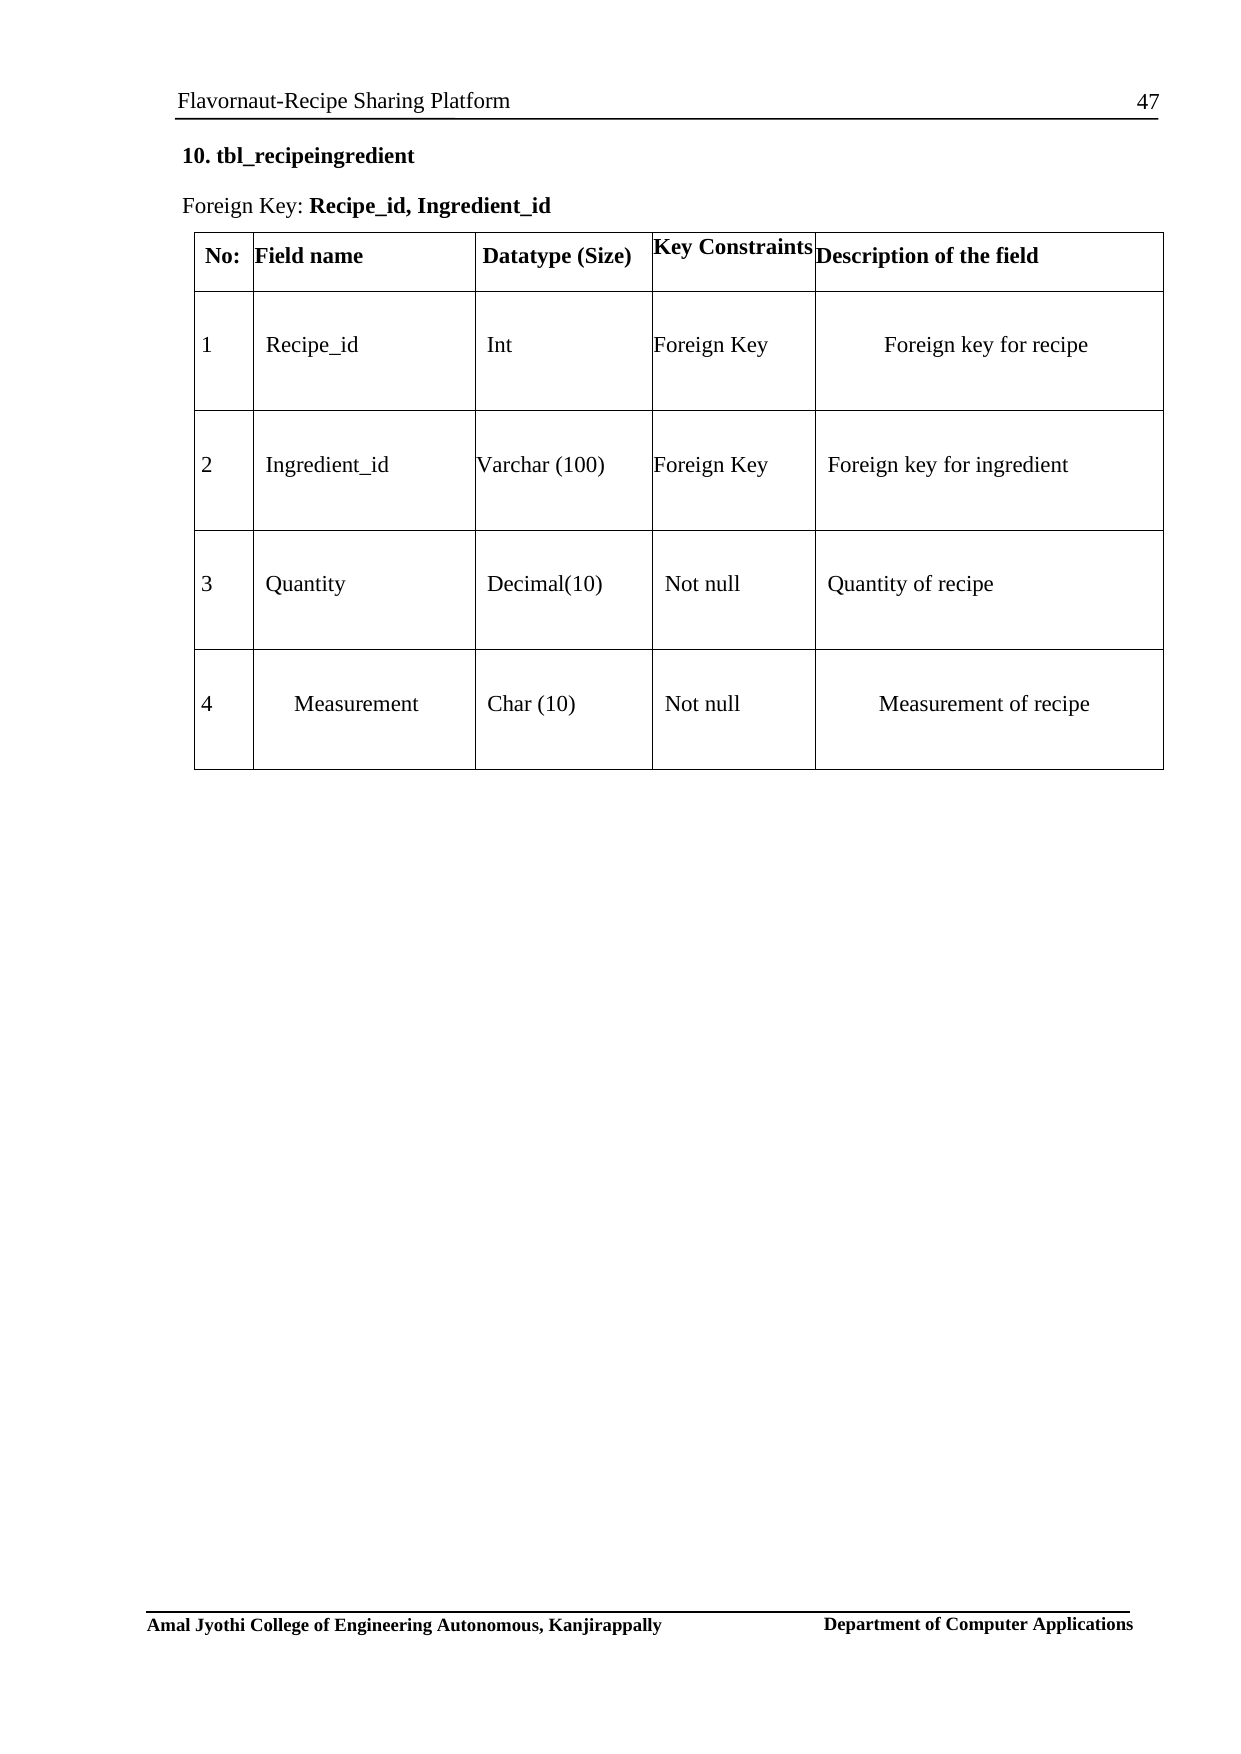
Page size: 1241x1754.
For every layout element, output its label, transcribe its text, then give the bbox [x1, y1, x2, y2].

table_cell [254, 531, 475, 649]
text 10. tbl_recipeingredient [182, 142, 1162, 168]
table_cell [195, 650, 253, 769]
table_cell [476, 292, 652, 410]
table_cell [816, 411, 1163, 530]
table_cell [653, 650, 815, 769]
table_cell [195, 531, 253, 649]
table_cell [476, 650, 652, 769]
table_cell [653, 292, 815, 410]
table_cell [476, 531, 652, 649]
text Foreign Key: Recipe_id, Ingredient_id [182, 192, 1162, 219]
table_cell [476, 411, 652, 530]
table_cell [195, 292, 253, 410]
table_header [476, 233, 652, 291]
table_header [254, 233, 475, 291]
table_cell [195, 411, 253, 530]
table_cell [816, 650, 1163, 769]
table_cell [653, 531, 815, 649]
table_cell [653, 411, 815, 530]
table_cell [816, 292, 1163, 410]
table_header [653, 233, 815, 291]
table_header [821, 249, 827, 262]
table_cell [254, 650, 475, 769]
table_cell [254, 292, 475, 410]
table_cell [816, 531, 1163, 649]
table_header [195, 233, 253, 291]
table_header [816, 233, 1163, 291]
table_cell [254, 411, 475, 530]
